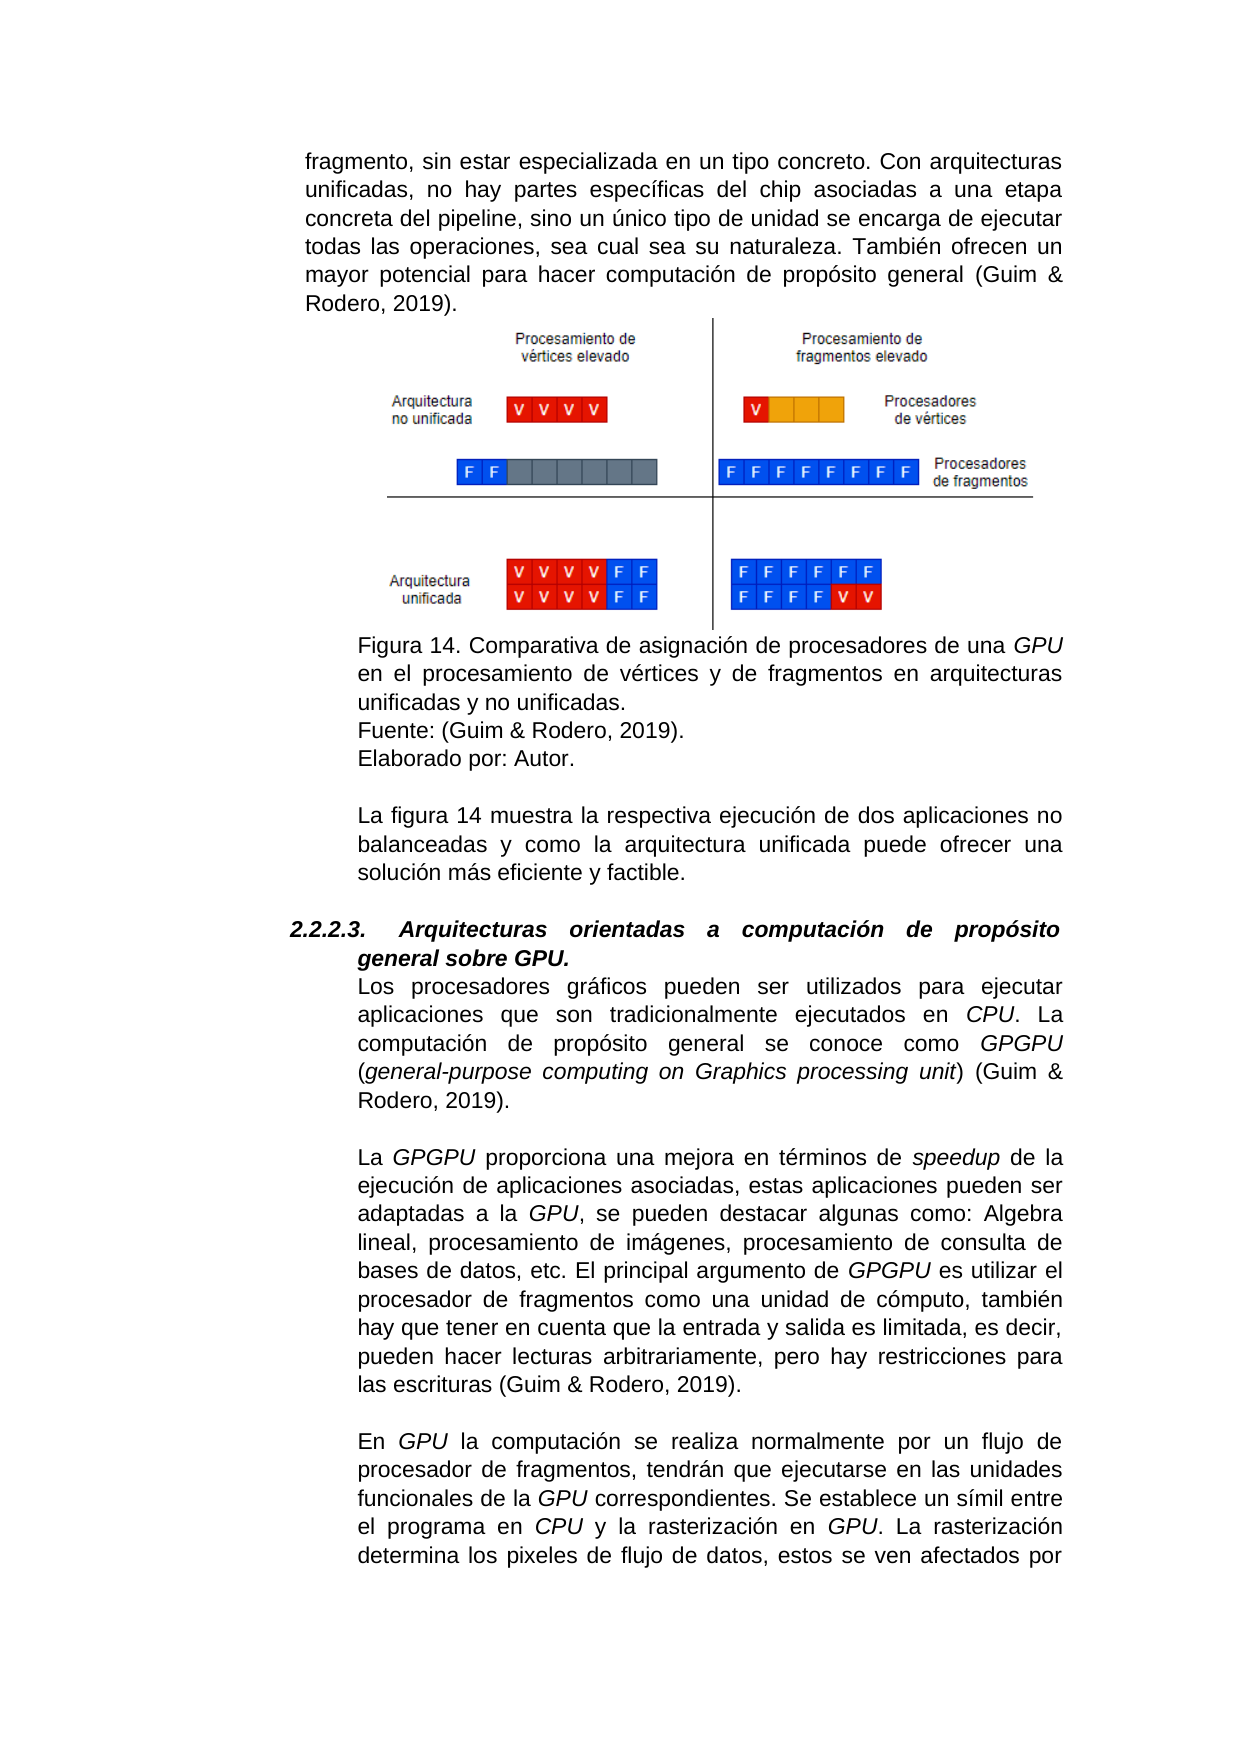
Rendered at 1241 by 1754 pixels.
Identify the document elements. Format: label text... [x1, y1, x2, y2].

list Figura 14. Comparativa de asignación de procesadores de una GPU en el procesamiento de vértices y de fragmentos en arquitecturas unificadas y no unificadas. [357, 632, 1063, 715]
list Los procesadores gráficos pueden ser utilizados para ejecutar aplicaciones que son tradicionalmente ejecutados en CPU. La computación de propósito general se conoce como GPGPU (general-purpose computing on Graphics processing unit) (Guim & Rodero, 2019). [357, 973, 1063, 1113]
list Elaborado por: Autor. [357, 745, 1063, 772]
list Arquitecturas orientadas a computación de propósito general sobre GPU. [290, 916, 1063, 971]
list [357, 1428, 1063, 1568]
list La GPGPU proporciona una mejora en términos de speedup de la ejecución de aplicaciones asociadas, estas aplicaciones pueden ser adaptadas a la GPU, se pueden destacar algunas como: Algebra lineal, procesamiento de imágenes, procesamiento de consulta de bases de datos, etc. El principal argumento de GPGPU es utilizar el procesador de fragmentos como una unidad de cómputo, también hay que tener en cuenta que la entrada y salida es limitada, es decir, pueden hacer lecturas arbitrariamente, pero hay restricciones para las escrituras (Guim & Rodero, 2019). [357, 1143, 1063, 1397]
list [305, 148, 1063, 316]
list La figura 14 muestra la respectiva ejecución de dos aplicaciones no balanceadas y como la arquitectura unificada puede ofrecer una solución más eficiente y factible. [357, 802, 1063, 886]
picture [387, 318, 1034, 630]
list Fuente: (Guim & Rodero, 2019). [357, 717, 1063, 743]
